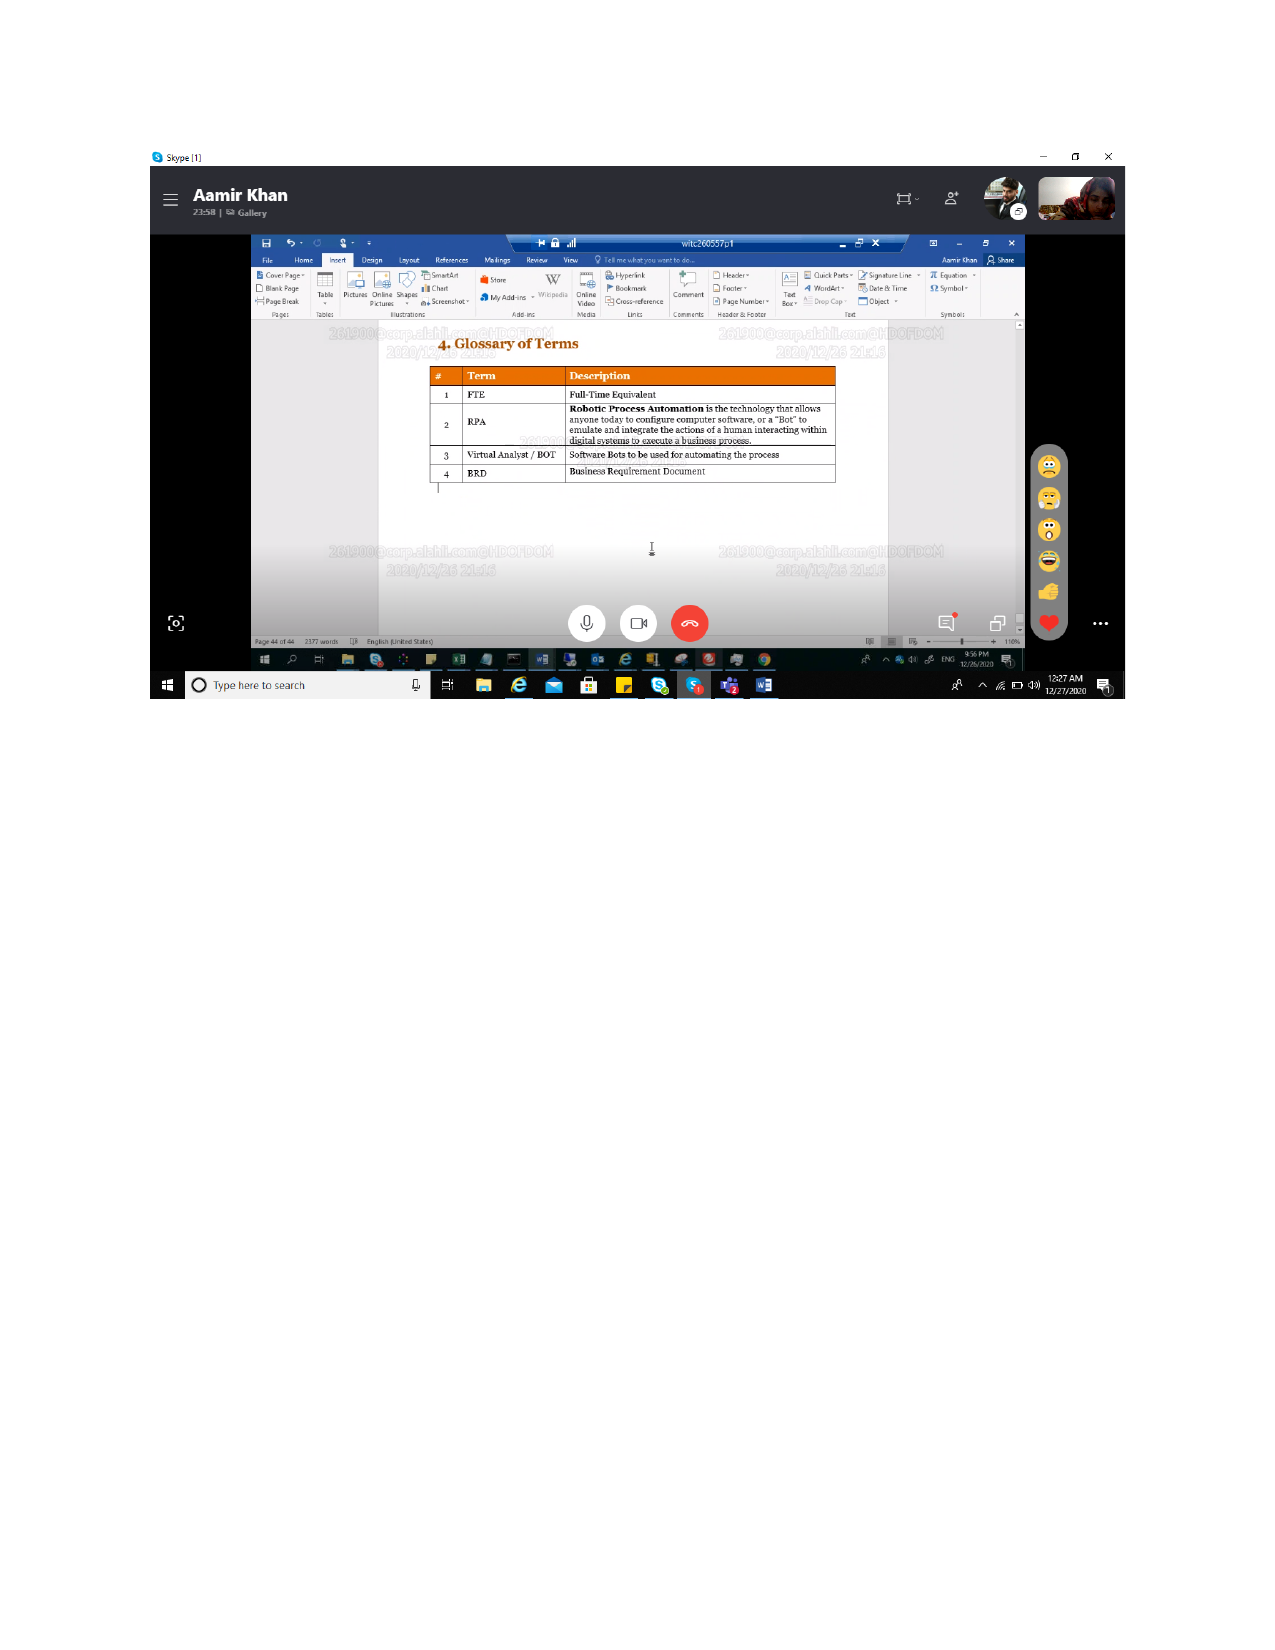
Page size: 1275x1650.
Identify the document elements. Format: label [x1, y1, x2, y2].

picture [150, 150, 1125, 699]
